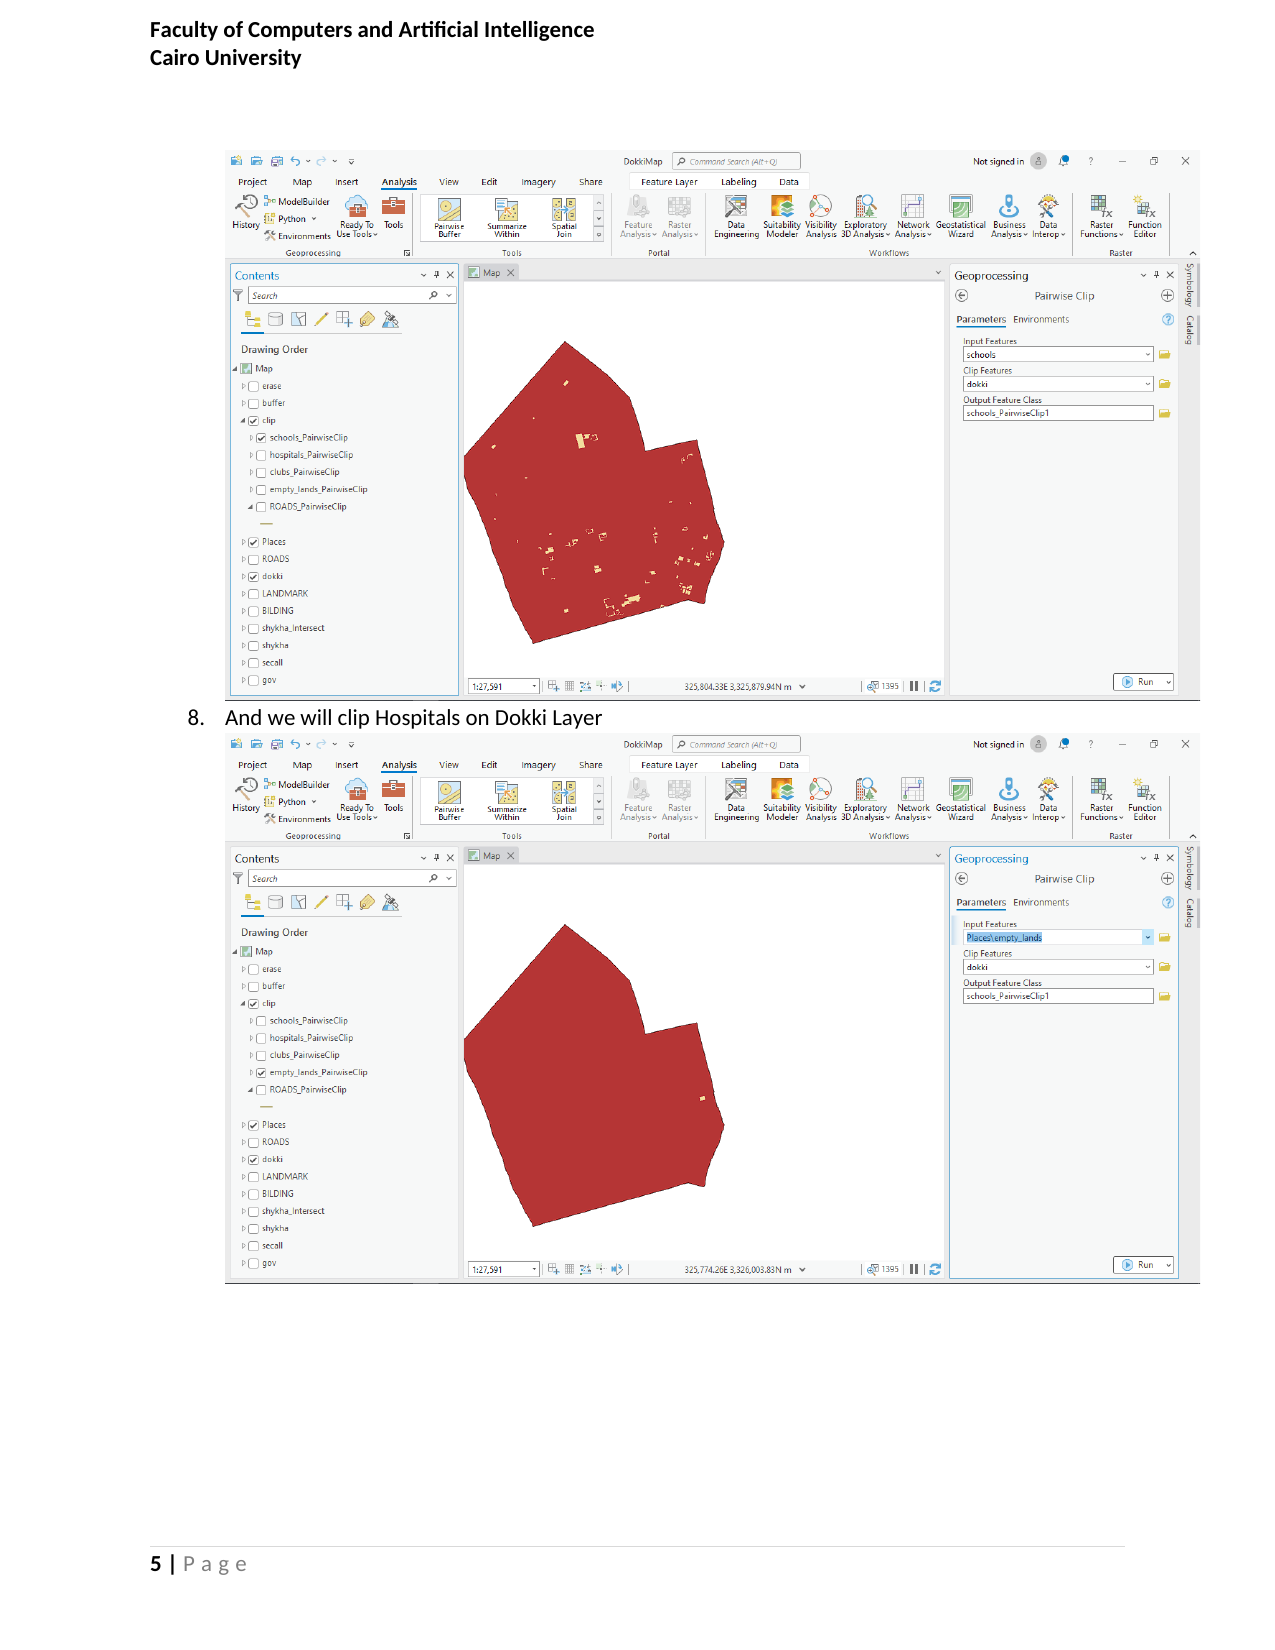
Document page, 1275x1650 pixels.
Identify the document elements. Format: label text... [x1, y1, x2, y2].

picture [225, 733, 1200, 1284]
picture [225, 150, 1200, 701]
